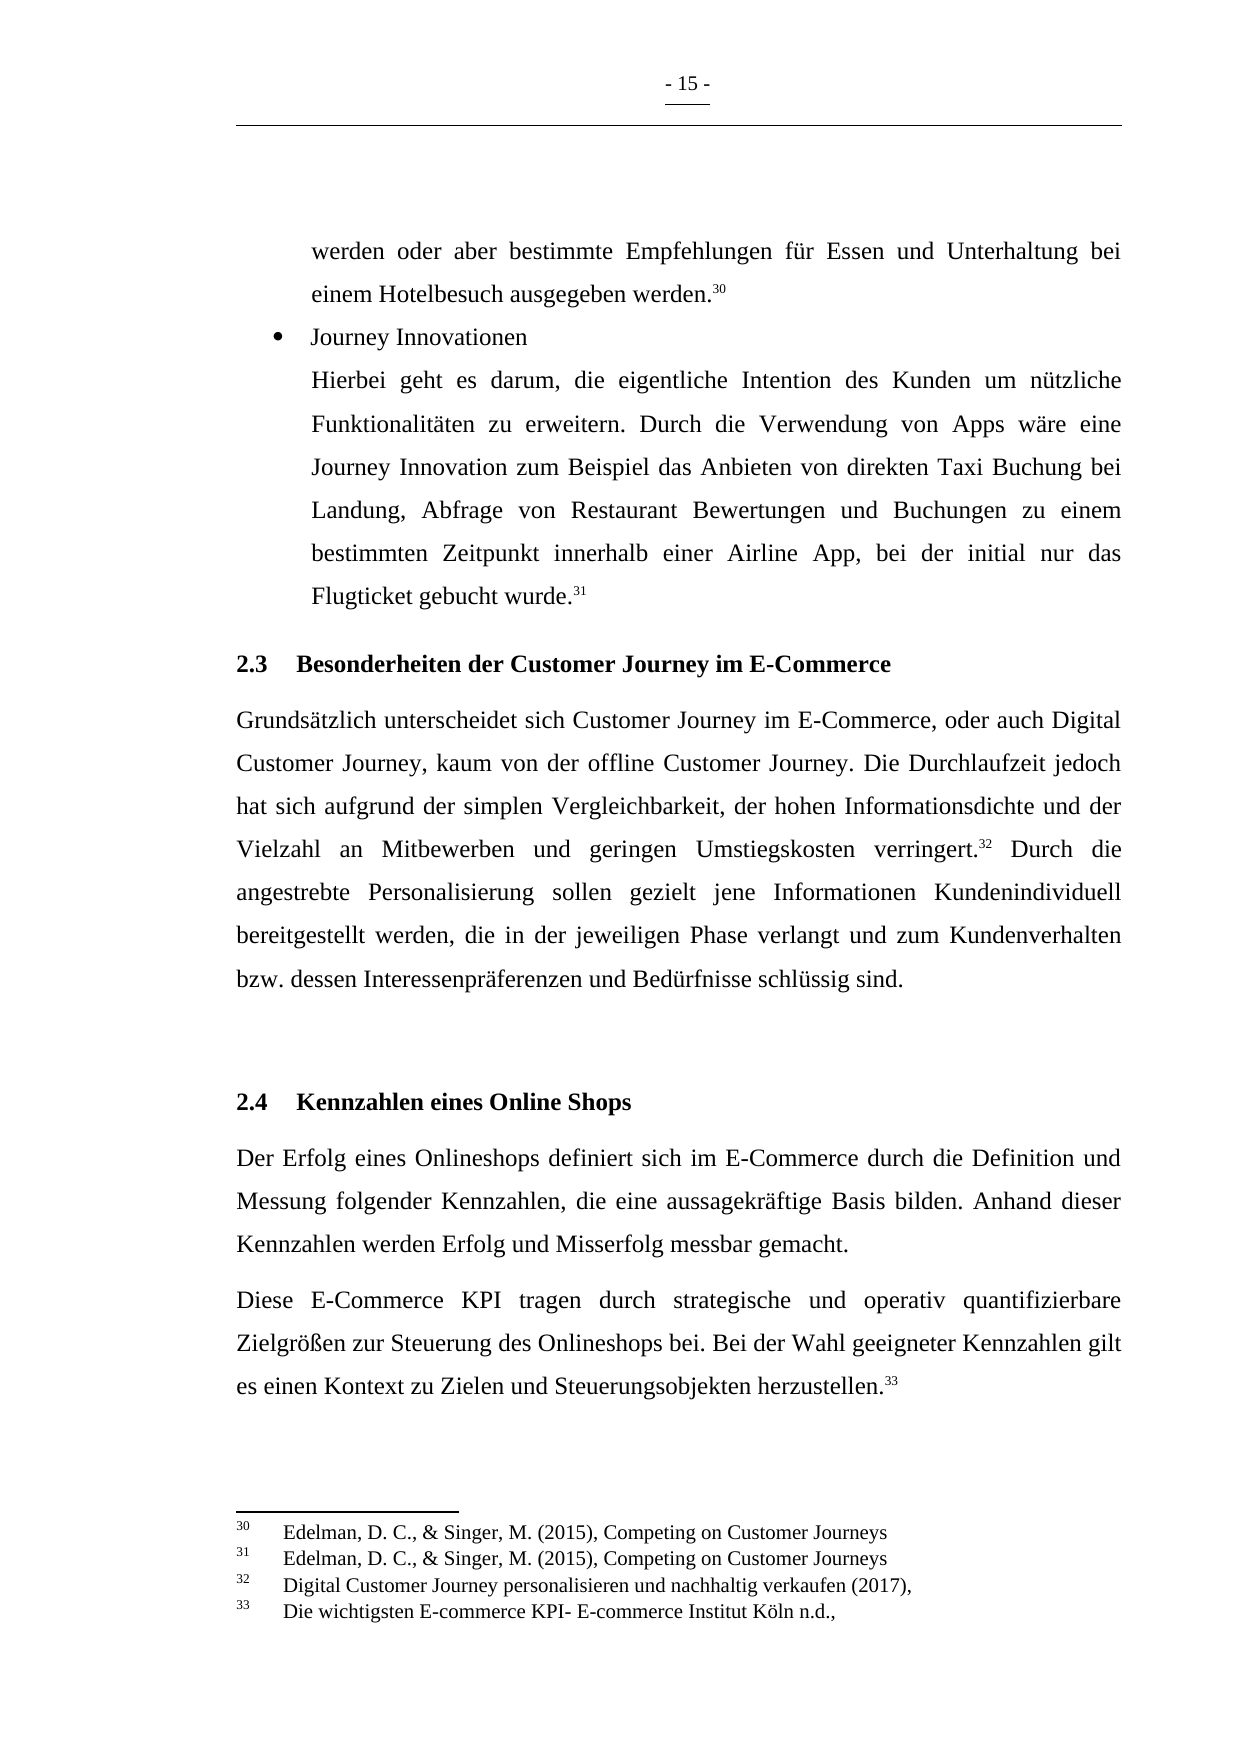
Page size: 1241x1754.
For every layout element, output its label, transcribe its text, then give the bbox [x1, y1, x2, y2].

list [311, 236, 1122, 308]
subtitle Kennzahlen eines Online Shops [236, 1087, 1122, 1116]
subtitle Besonderheiten der Customer Journey im E-Commerce [236, 649, 1122, 678]
text Diese E-Commerce KPI tragen durch strategische und operativ quantifizierbare Zielgrößen zur Steuerung des Onlineshops bei. Bei der Wahl geeigneter Kennzahlen gilt es einen Kontext zu Zielen und Steuerungsobjekten herzustellen. [236, 1285, 1122, 1400]
list Hierbei geht es darum, die eigentliche Intention des Kunden um nützliche Funktionalitäten zu erweitern. Durch die Verwendung von Apps wäre eine Journey Innovation zum Beispiel das Anbieten von direkten Taxi Buchung bei Landung, Abfrage von Restaurant Bewertungen und Buchungen zu einem bestimmten Zeitpunkt innerhalb einer Airline App, bei der initial nur das Flugticket gebucht wurde. [311, 366, 1122, 610]
text Der Erfolg eines Onlineshops definiert sich im E-Commerce durch die Definition und Messung folgender Kennzahlen, die eine aussagekräftige Basis bilden. Anhand dieser Kennzahlen werden Erfolg und Misserfolg messbar gemacht. [236, 1143, 1122, 1258]
text Grundsätzlich unterscheidet sich Customer Journey im E-Commerce, oder auch Digital Customer Journey, kaum von der offline Customer Journey. Die Durchlaufzeit jedoch hat sich aufgrund der simplen Vergleichbarkeit, der hohen Informationsdichte und der Vielzahl an Mitbewerben und geringen Umstiegskosten verringert. Durch die angestrebte Personalisierung sollen gezielt jene Informationen Kundenindividuell bereitgestellt werden, die in der jeweiligen Phase verlangt und zum Kundenverhalten bzw. dessen Interessenpräferenzen und Bedürfnisse schlüssig sind. [236, 705, 1122, 992]
list Journey Innovationen [274, 322, 1122, 351]
